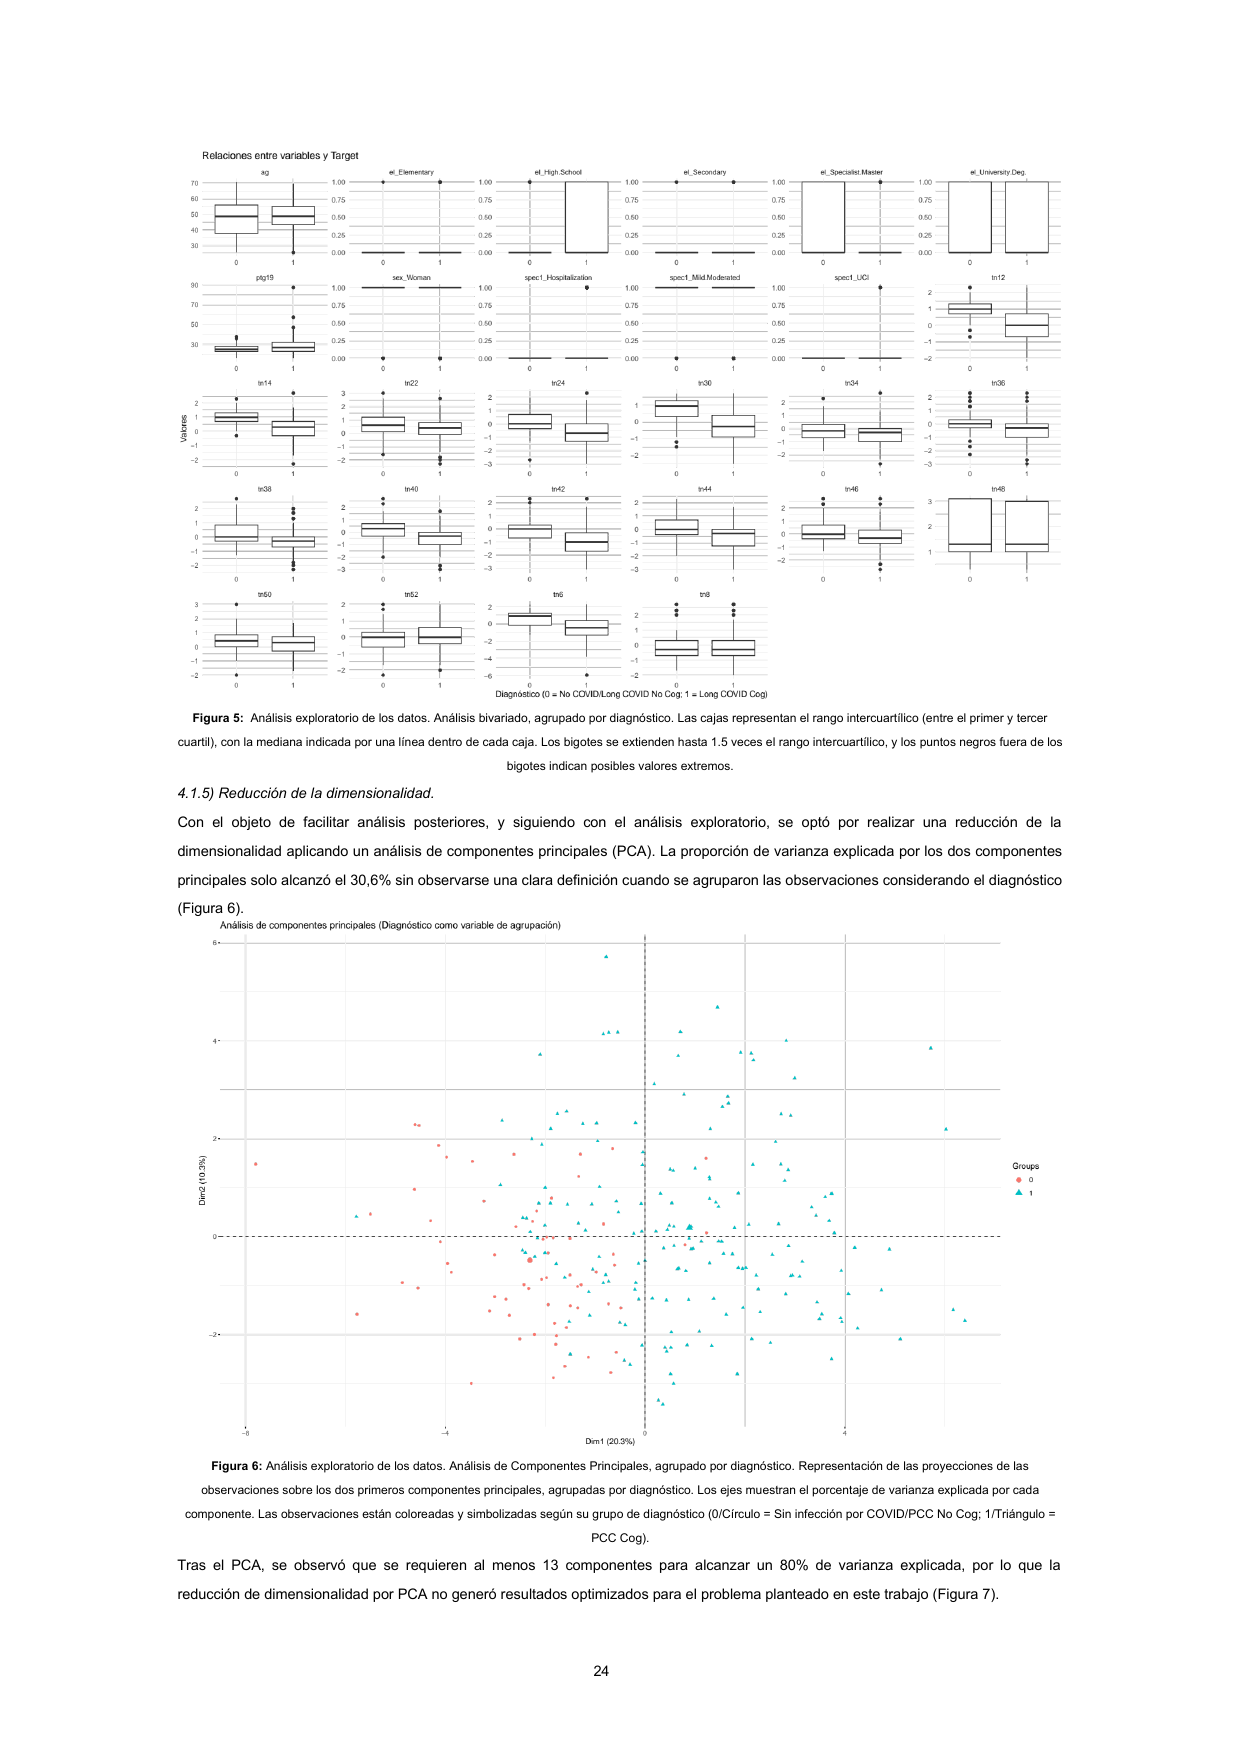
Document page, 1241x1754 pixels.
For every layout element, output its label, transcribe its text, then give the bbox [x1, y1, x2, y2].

text 4.1.5) Reducción de la dimensionalidad. [177, 773, 1063, 802]
text Con el objeto de facilitar análisis posteriores, y siguiendo con el análisis exploratorio, se optó por realizar una reducción de la dimensionalidad aplicando un análisis de componentes principales (PCA). La proporción de varianza explicada por los dos componentes principales solo alcanzó el 30,6% sin observarse una clara definición cuando se agruparon las observaciones considerando el diagnóstico (Figura 6). [177, 802, 1063, 917]
text Figura 6: Análisis exploratorio de los datos. Análisis de Componentes Principales, agrupado por diagnóstico. Representación de las proyecciones de las observaciones sobre los dos primeros componentes principales, agrupadas por diagnóstico. Los ejes muestran el porcentaje de varianza explicada por cada componente. Las observaciones están coloreadas y simbolizadas según su grupo de diagnóstico (0/Círculo = Sin infección por COVID/PCC No Cog; 1/Triángulo = PCC Cog). [177, 1449, 1063, 1545]
text Tras el PCA, se observó que se requieren al menos 13 componentes para alcanzar un 80% de varianza explicada, por lo que la reducción de dimensionalidad por PCA no generó resultados optimizados para el problema planteado en este trabajo (Figura 7). [177, 1545, 1063, 1602]
text Figura 5: Análisis exploratorio de los datos. Análisis bivariado, agrupado por diagnóstico. Las cajas representan el rango intercuartílico (entre el primer y tercer cuartil), con la mediana indicada por una línea dentro de cada caja. Los bigotes se extienden hasta 1.5 veces el rango intercuartílico, y los puntos negros fuera de los bigotes indican posibles valores extremos. [177, 701, 1063, 773]
